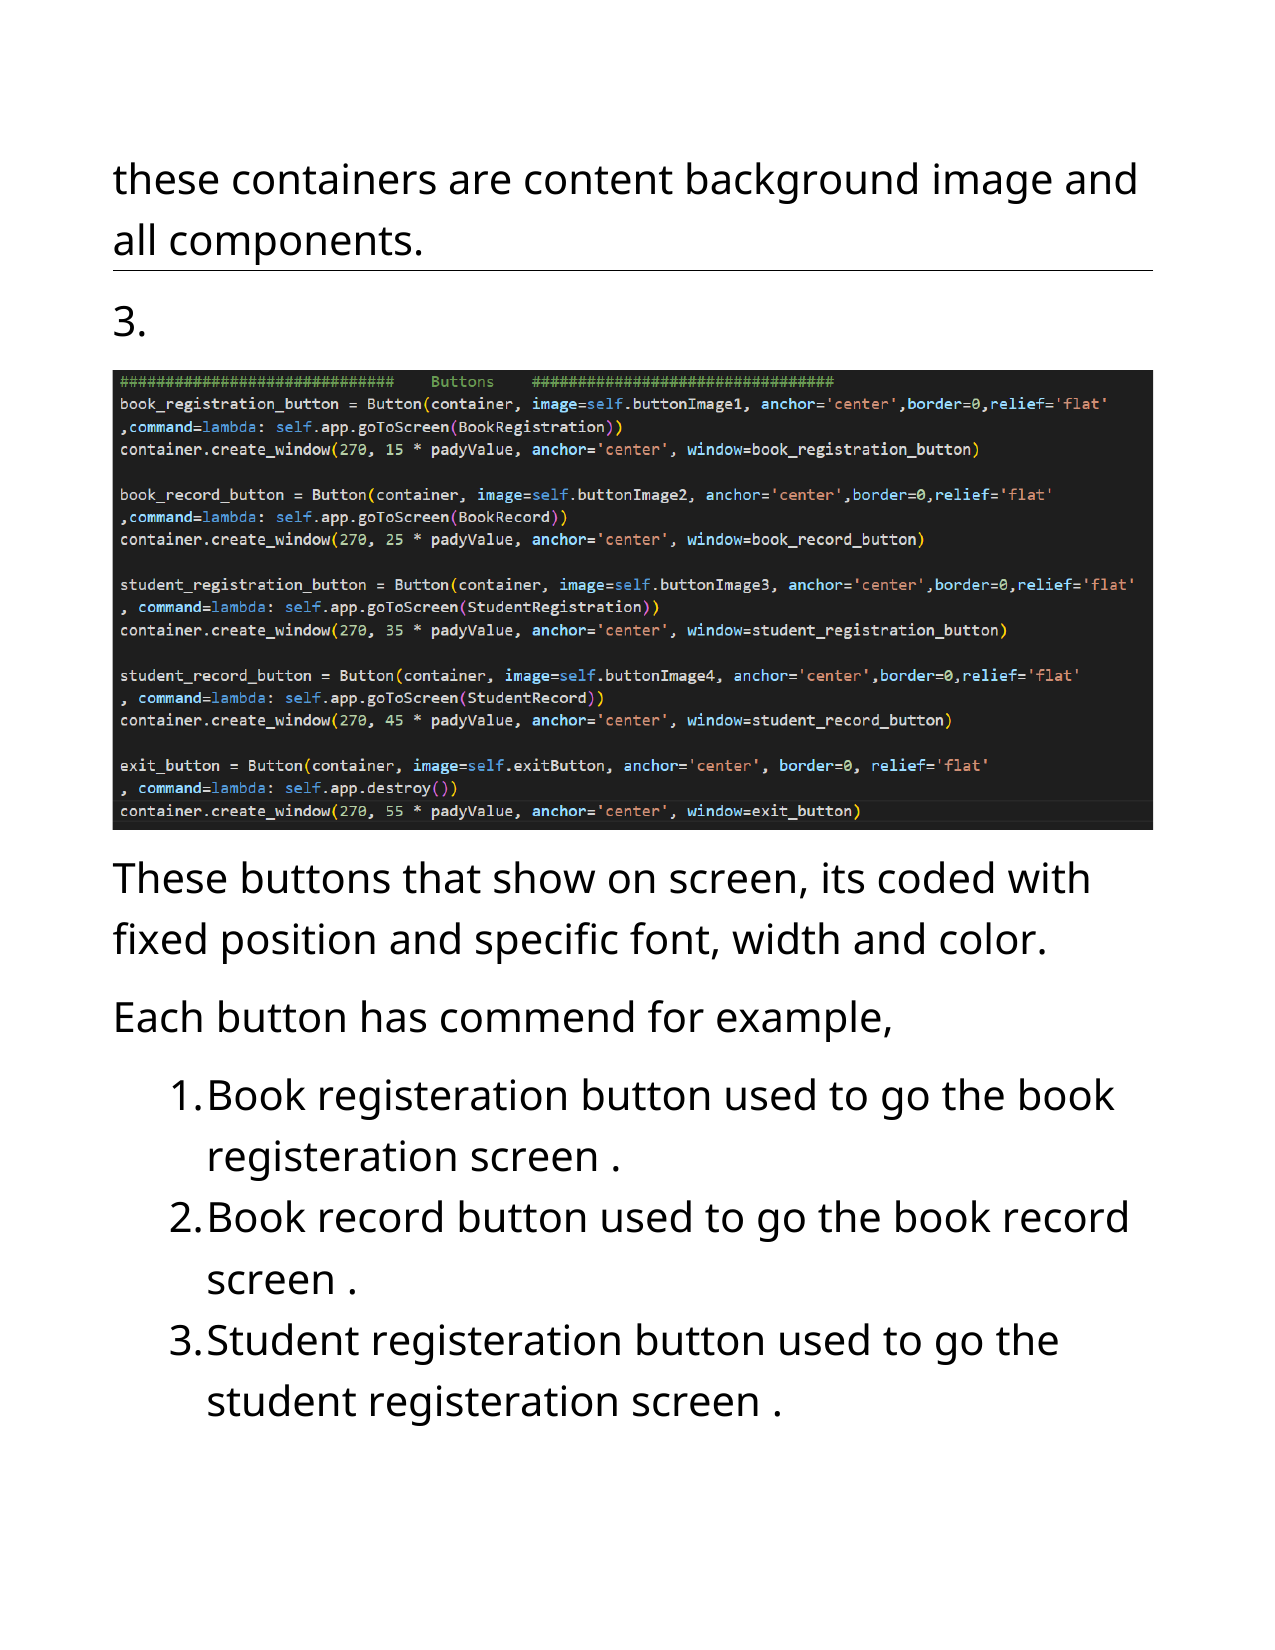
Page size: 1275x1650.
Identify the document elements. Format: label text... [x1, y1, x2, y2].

list Book registeration button used to go the book registeration screen . [168, 1066, 1153, 1184]
picture [112, 370, 1154, 830]
list Student registeration button used to go the student registeration screen . [168, 1311, 1153, 1429]
list Book record button used to go the book record screen . [168, 1188, 1153, 1306]
text Each button has commend for example, [112, 988, 1153, 1045]
text These buttons that show on screen, its coded with fixed position and specific font, width and color. [112, 849, 1153, 967]
text 3. [112, 292, 1153, 349]
text these containers are content background image and all components. [112, 150, 1153, 271]
